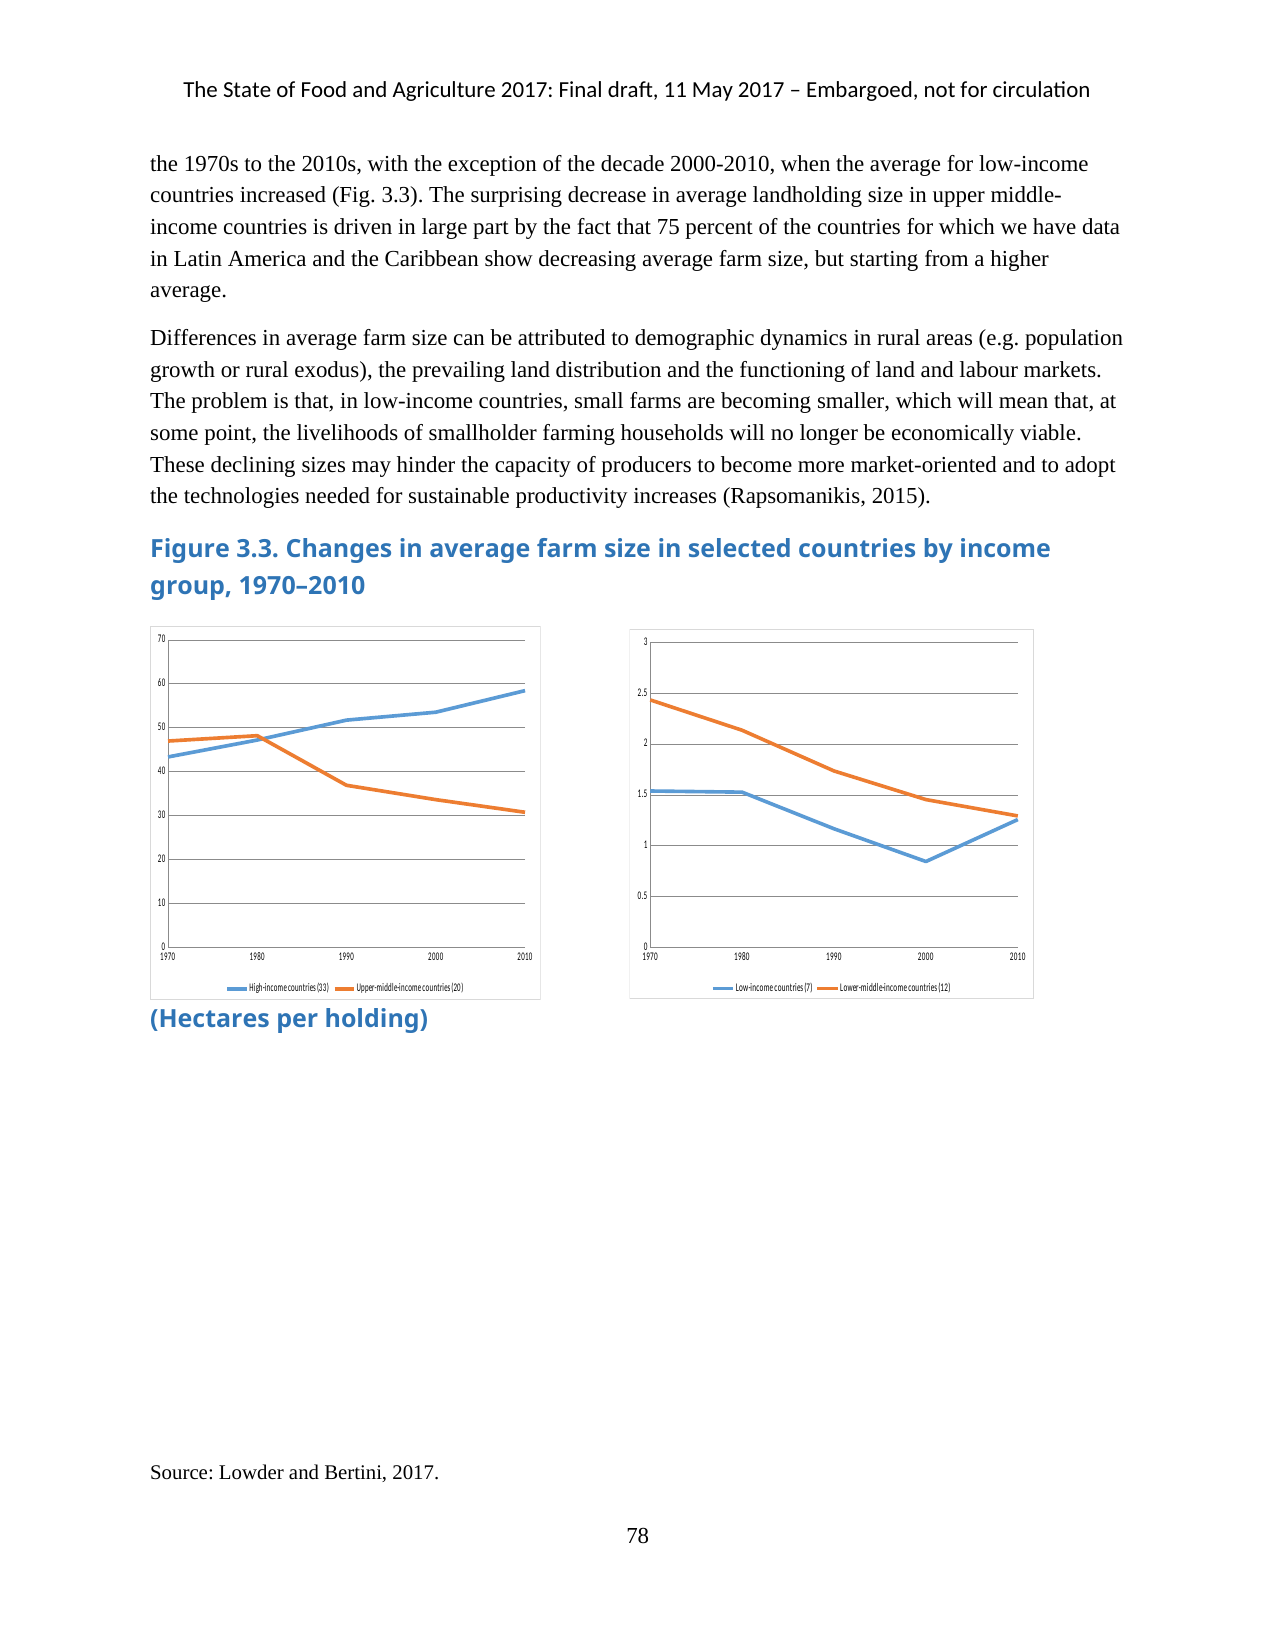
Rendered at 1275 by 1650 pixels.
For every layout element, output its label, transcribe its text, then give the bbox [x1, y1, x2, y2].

text Source: Lowder and Bertini, 2017. [150, 1460, 1125, 1484]
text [150, 150, 1125, 303]
subtitle (Hectares per holding) [150, 608, 1125, 1035]
text Differences in average farm size can be attributed to demographic dynamics in rural areas (e.g. population growth or rural exodus), the prevailing land distribution and the functioning of land and labour markets. The problem is that, in low-income countries, small farms are becoming smaller, which will mean that, at some point, the livelihoods of smallholder farming households will no longer be economically viable. These declining sizes may hinder the capacity of producers to become more market-oriented and to adopt the technologies needed for sustainable productivity increases (Rapsomanikis, 2015). [150, 324, 1125, 509]
subtitle Figure 3.3. Changes in average farm size in selected countries by income group, 1970–2010 [150, 531, 1125, 601]
